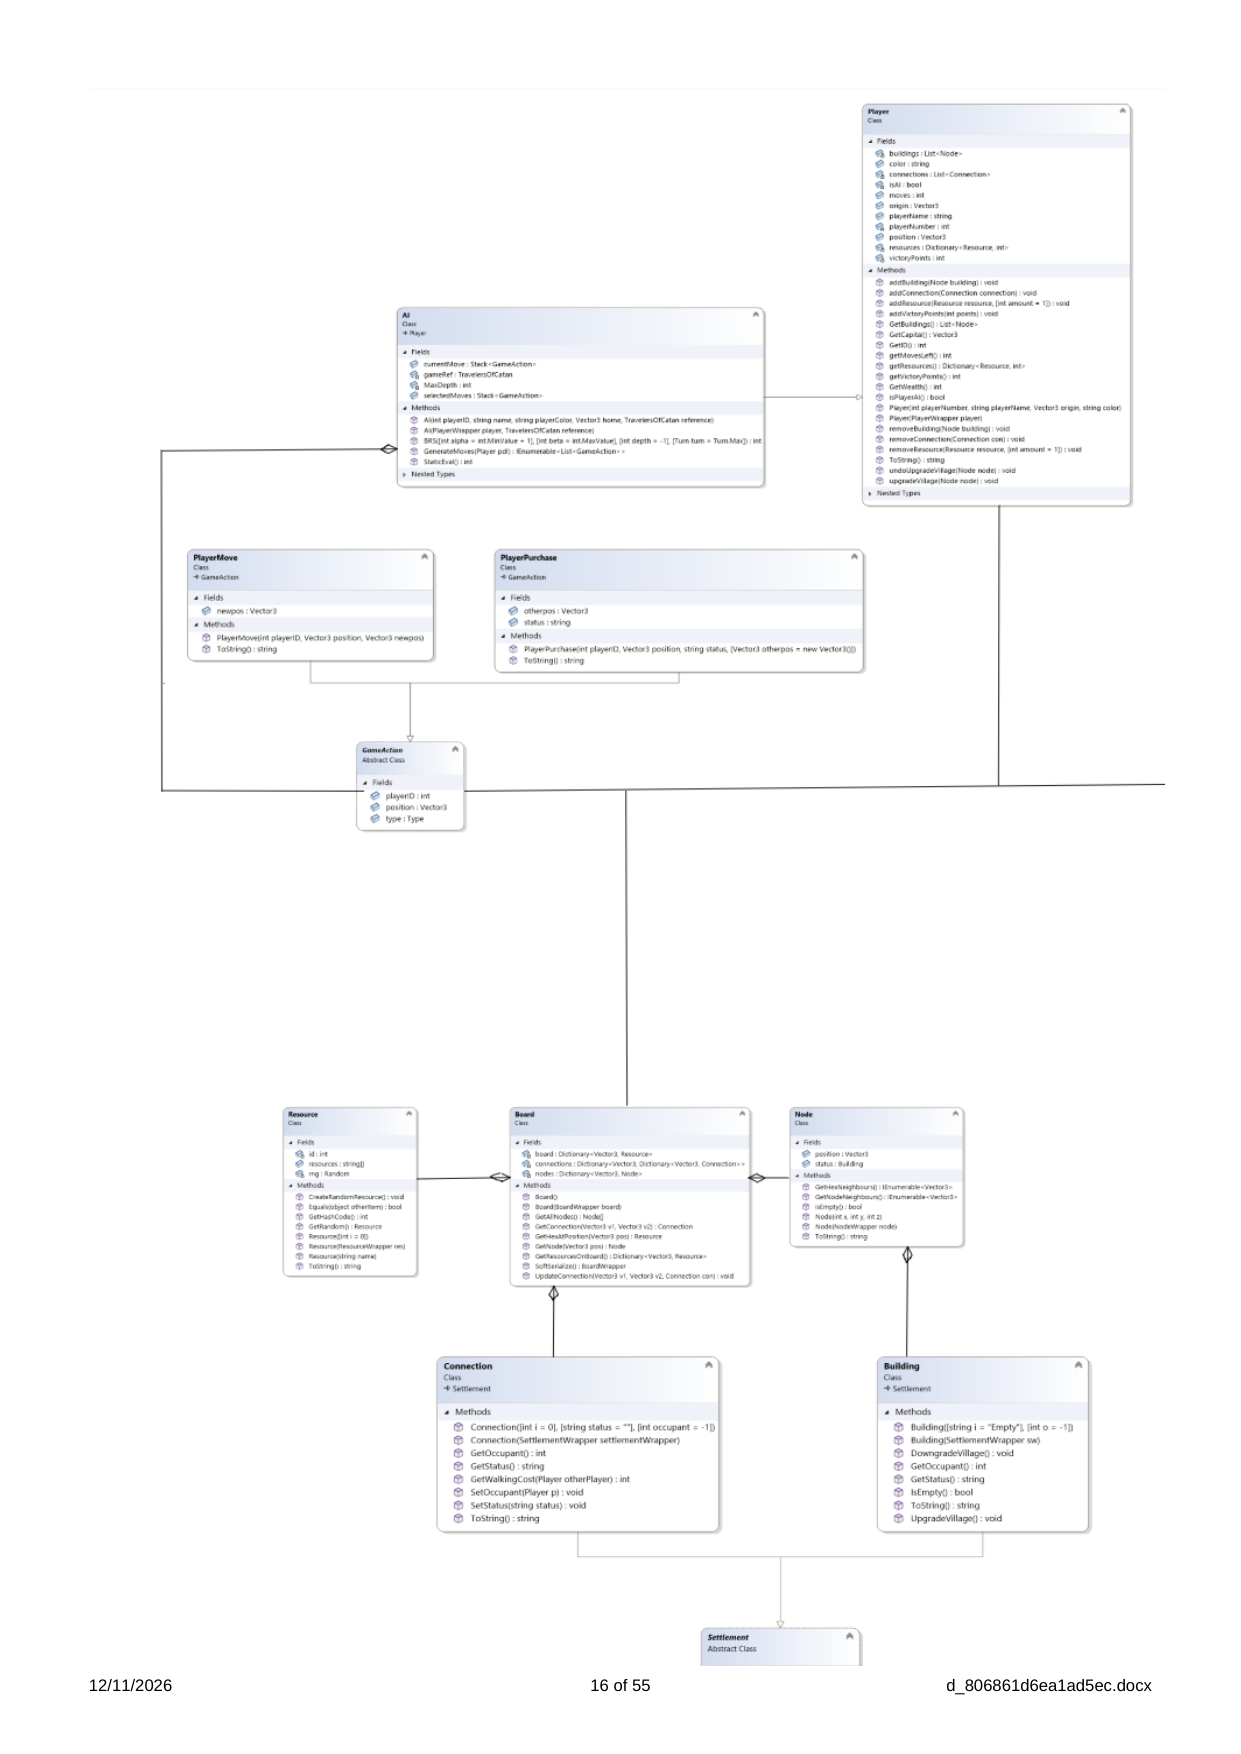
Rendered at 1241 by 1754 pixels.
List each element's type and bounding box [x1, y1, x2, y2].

picture [88, 88, 1166, 1666]
